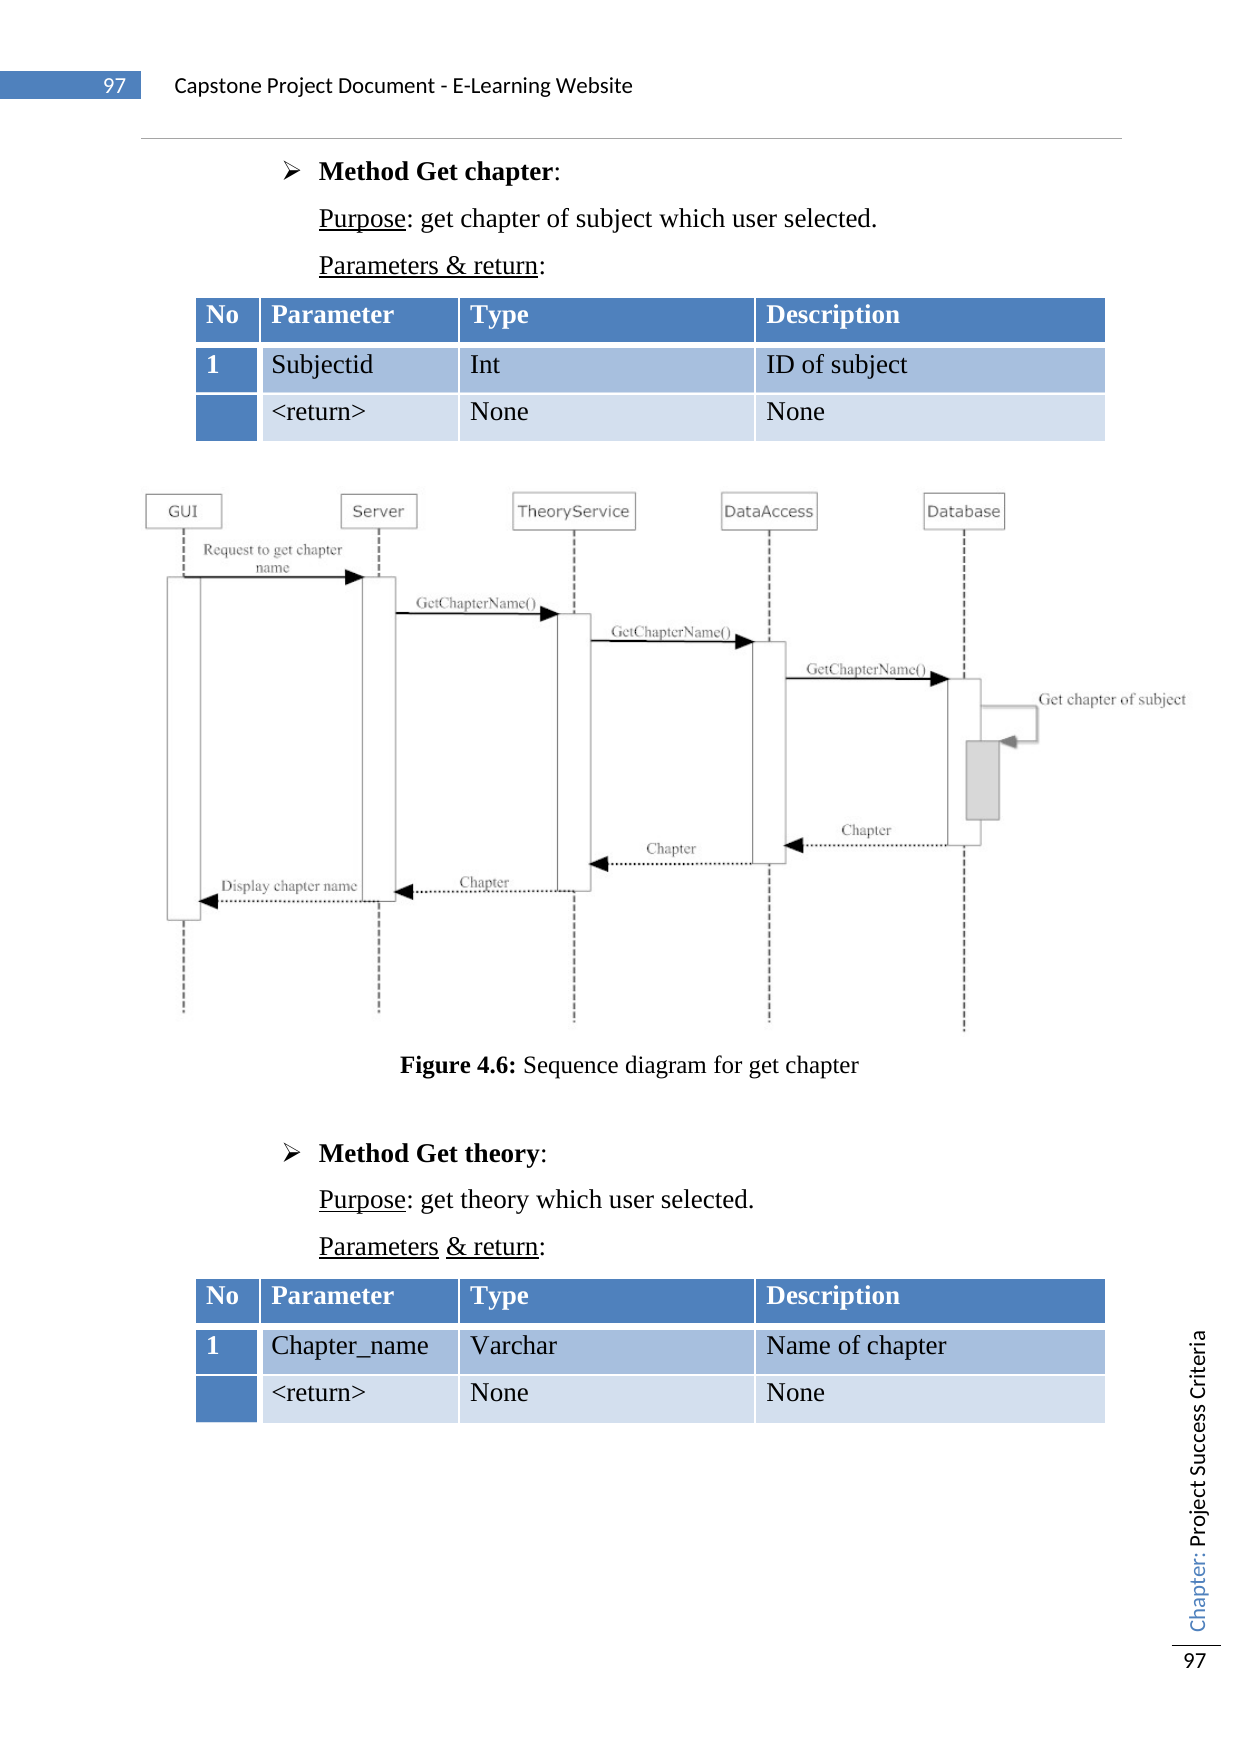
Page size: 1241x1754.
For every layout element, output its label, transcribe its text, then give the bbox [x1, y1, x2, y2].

list Method Get chapter: [281, 155, 1122, 187]
table_cell Chapter_name [263, 1330, 458, 1374]
table_cell Name of chapter [756, 1330, 1105, 1374]
list Purpose: get theory which user selected. [319, 1183, 1122, 1215]
table_header Parameter [261, 1279, 458, 1323]
list Parameters & return: [319, 249, 1122, 280]
table_cell <return> [263, 395, 458, 441]
table_cell [196, 395, 257, 441]
table_cell Subjectid [263, 348, 458, 392]
table_cell ID of subject [756, 348, 1105, 392]
table_cell None [460, 1376, 754, 1422]
table_cell Varchar [460, 1330, 754, 1374]
picture [140, 486, 1197, 1037]
table_header No [196, 298, 259, 342]
table_cell <return> [263, 1376, 458, 1422]
list Method Get theory: [281, 1137, 1122, 1168]
list Figure 4.6: Sequence diagram for get chapter [319, 1050, 1122, 1079]
table_header Parameter [261, 298, 458, 342]
table_cell None [756, 1376, 1105, 1422]
table_cell [196, 1376, 257, 1422]
table_header Type [460, 1279, 754, 1323]
table_header No [196, 1279, 259, 1323]
list Parameters & return: [319, 1230, 1122, 1261]
table_cell None [756, 395, 1105, 441]
table_header Description [756, 298, 1105, 342]
list Purpose: get chapter of subject which user selected. [319, 202, 1122, 233]
table_header Type [460, 298, 754, 342]
table_header Description [756, 1279, 1105, 1323]
table_cell 1 [196, 348, 257, 392]
table_cell None [460, 395, 754, 441]
table_cell Int [460, 348, 754, 392]
table_cell 1 [196, 1330, 257, 1374]
